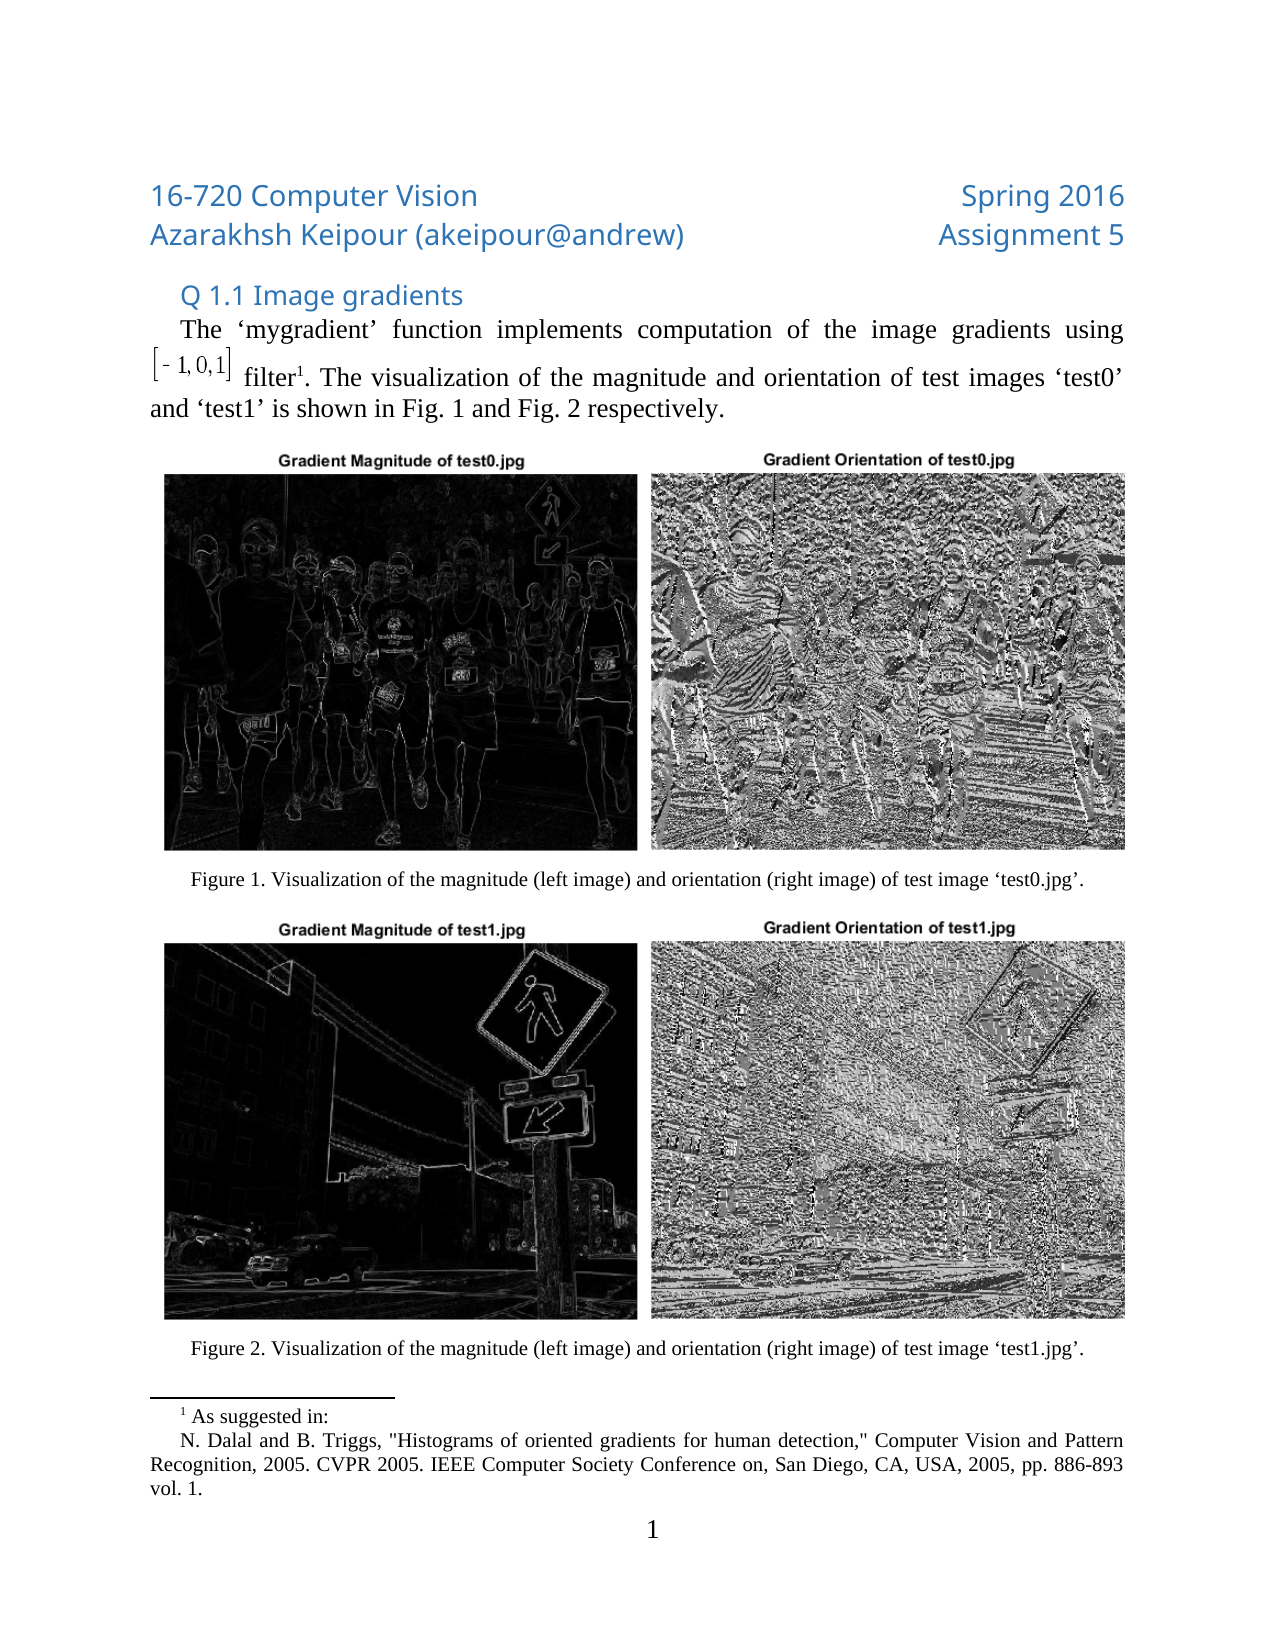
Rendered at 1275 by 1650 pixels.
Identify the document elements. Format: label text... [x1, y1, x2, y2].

text The ‘mygradient’ function implements computation of the image gradients using filter. The visualization of the magnitude and orientation of test images ‘test0’ and ‘test1’ is shown in Fig. 1 and Fig. 2 respectively. [150, 313, 1125, 424]
table_header [150, 919, 637, 1336]
subtitle 16-720 Computer Vision Spring 2016 [150, 175, 1125, 215]
text Figure 1. Visualization of the magnitude (left image) and orientation (right image) of test image ‘test0.jpg’. [150, 867, 1125, 891]
picture [161, 451, 638, 855]
picture [648, 451, 1125, 853]
picture [161, 918, 638, 1324]
text Figure 2. Visualization of the magnitude (left image) and orientation (right image) of test image ‘test1.jpg’. [150, 1336, 1125, 1360]
table_header [638, 919, 1125, 1336]
subtitle Azarakhsh Keipour (akeipour@andrew) Assignment 5 [150, 215, 1125, 254]
picture [648, 918, 1125, 1322]
table_header [150, 451, 637, 867]
subtitle Q 1.1 Image gradients [150, 276, 1125, 313]
table_header [638, 451, 1125, 867]
